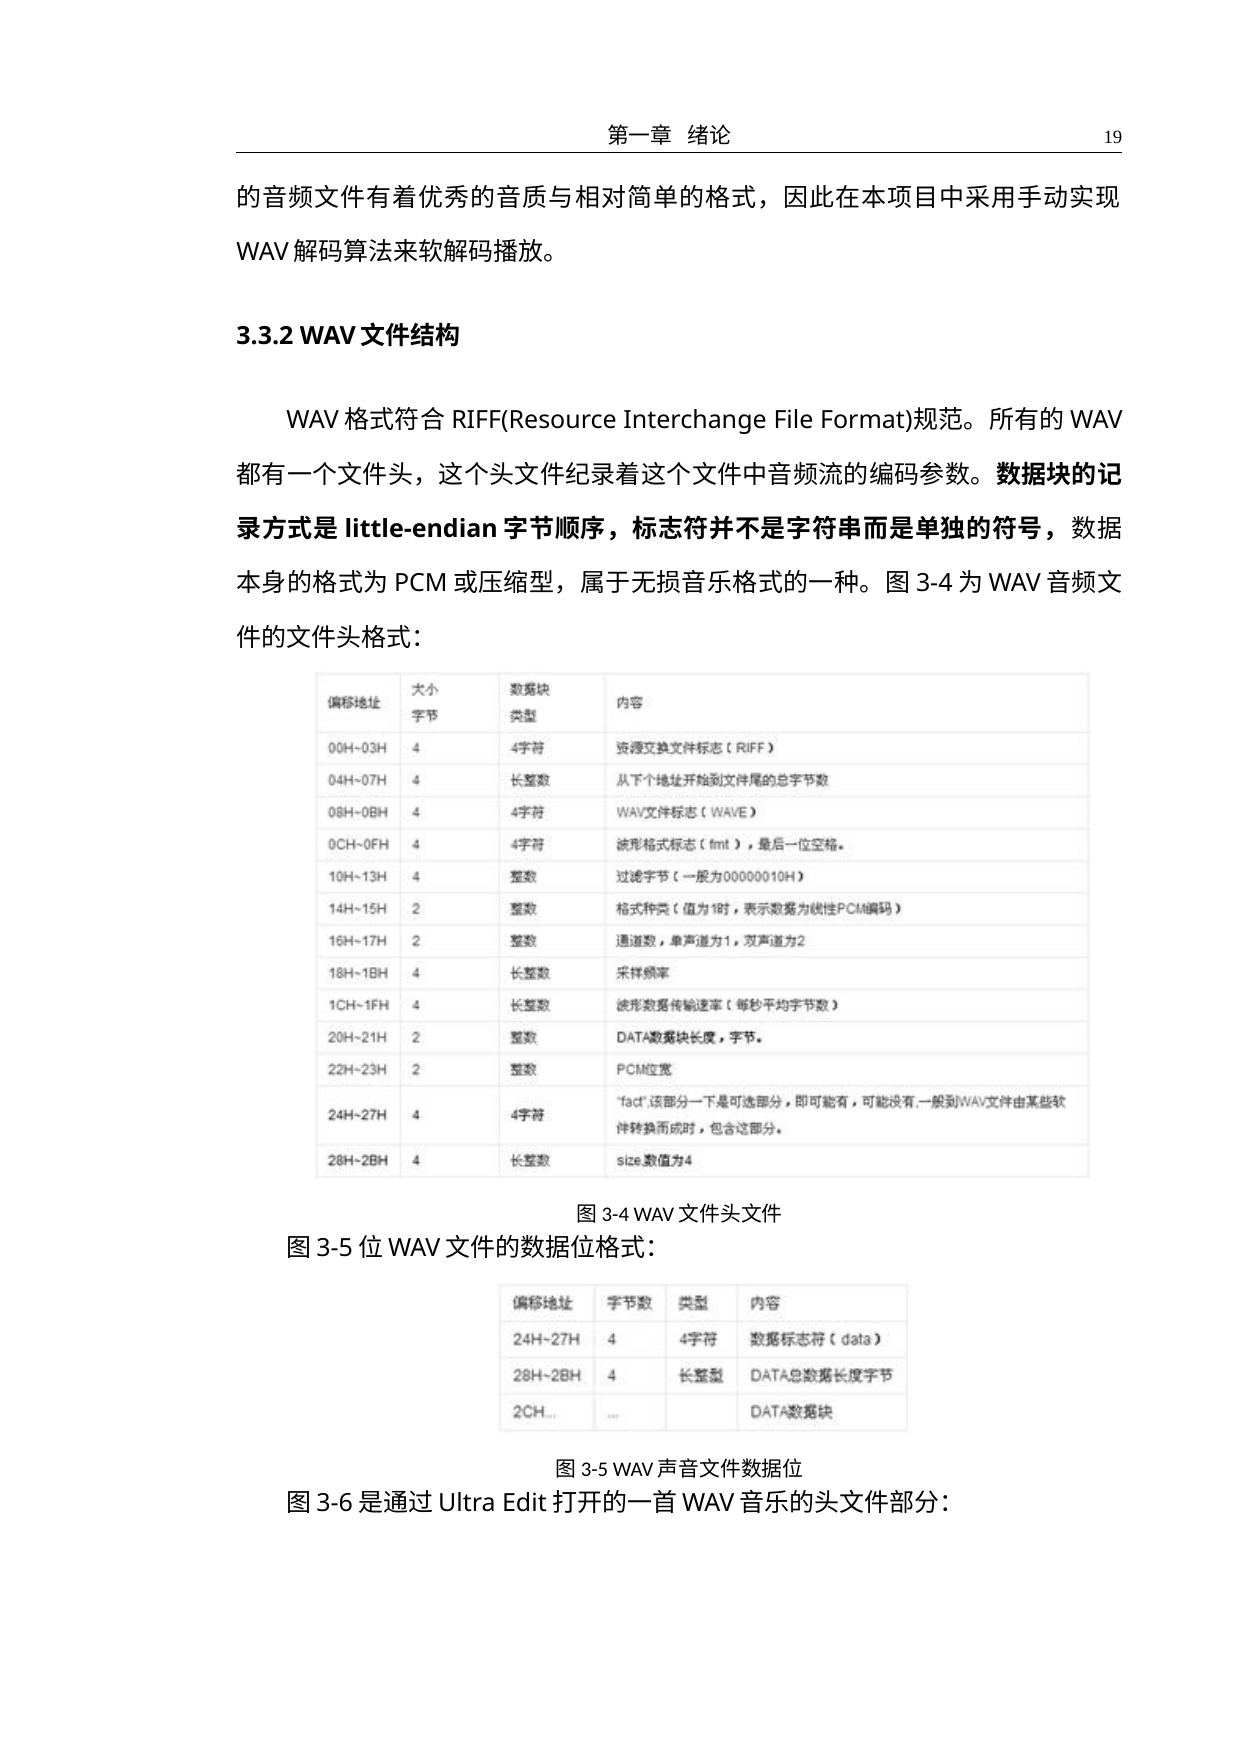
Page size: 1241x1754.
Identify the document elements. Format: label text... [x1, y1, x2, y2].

text WAV格式符合 RIFF(Resource Interchange File Format)规范。所有的WAV都有一个文件头，这个头文件纪录着这个文件中音频流的编码参数。数据块的记录方式是little-endian字节顺序，标志符并不是字符串而是单独的符号，数据本身的格式为PCM或压缩型，属于无损音乐格式的一种。图3-4为WAV音频文件的文件头格式： [236, 400, 1122, 653]
text 图3-6是通过Ultra Edit打开的一首WAV音乐的头文件部分： [236, 1482, 1122, 1518]
text 图 3-5 WAV声音文件数据位 [236, 1452, 1122, 1482]
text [236, 177, 1122, 268]
picture [496, 1281, 913, 1435]
text 图 3-4 WAV文件头文件 [236, 1197, 1122, 1227]
picture [314, 671, 1094, 1181]
subtitle 3.3.2 WAV文件结构 [236, 315, 1122, 351]
text 图3-5位WAV文件的数据位格式： [236, 1227, 1122, 1264]
